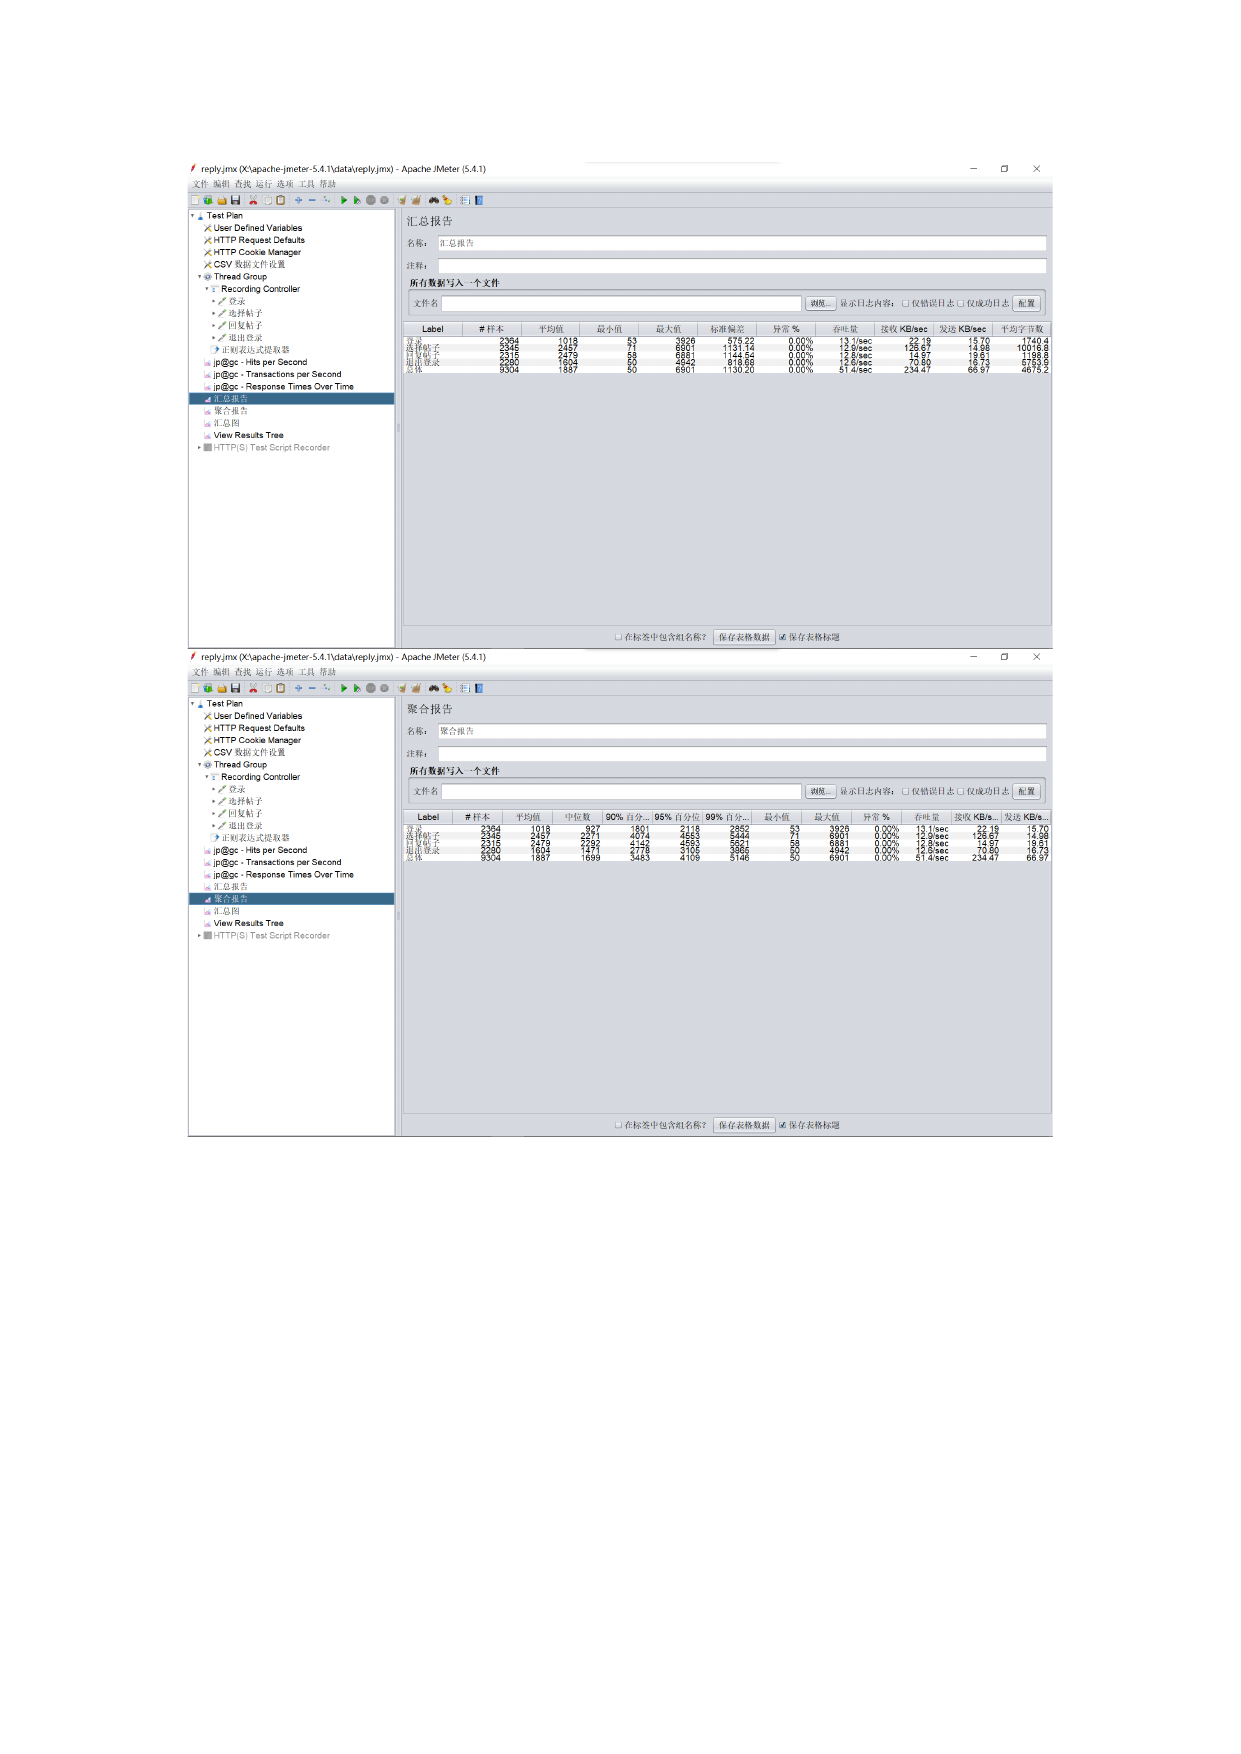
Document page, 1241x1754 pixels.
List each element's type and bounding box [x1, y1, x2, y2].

picture [187, 162, 1053, 1137]
